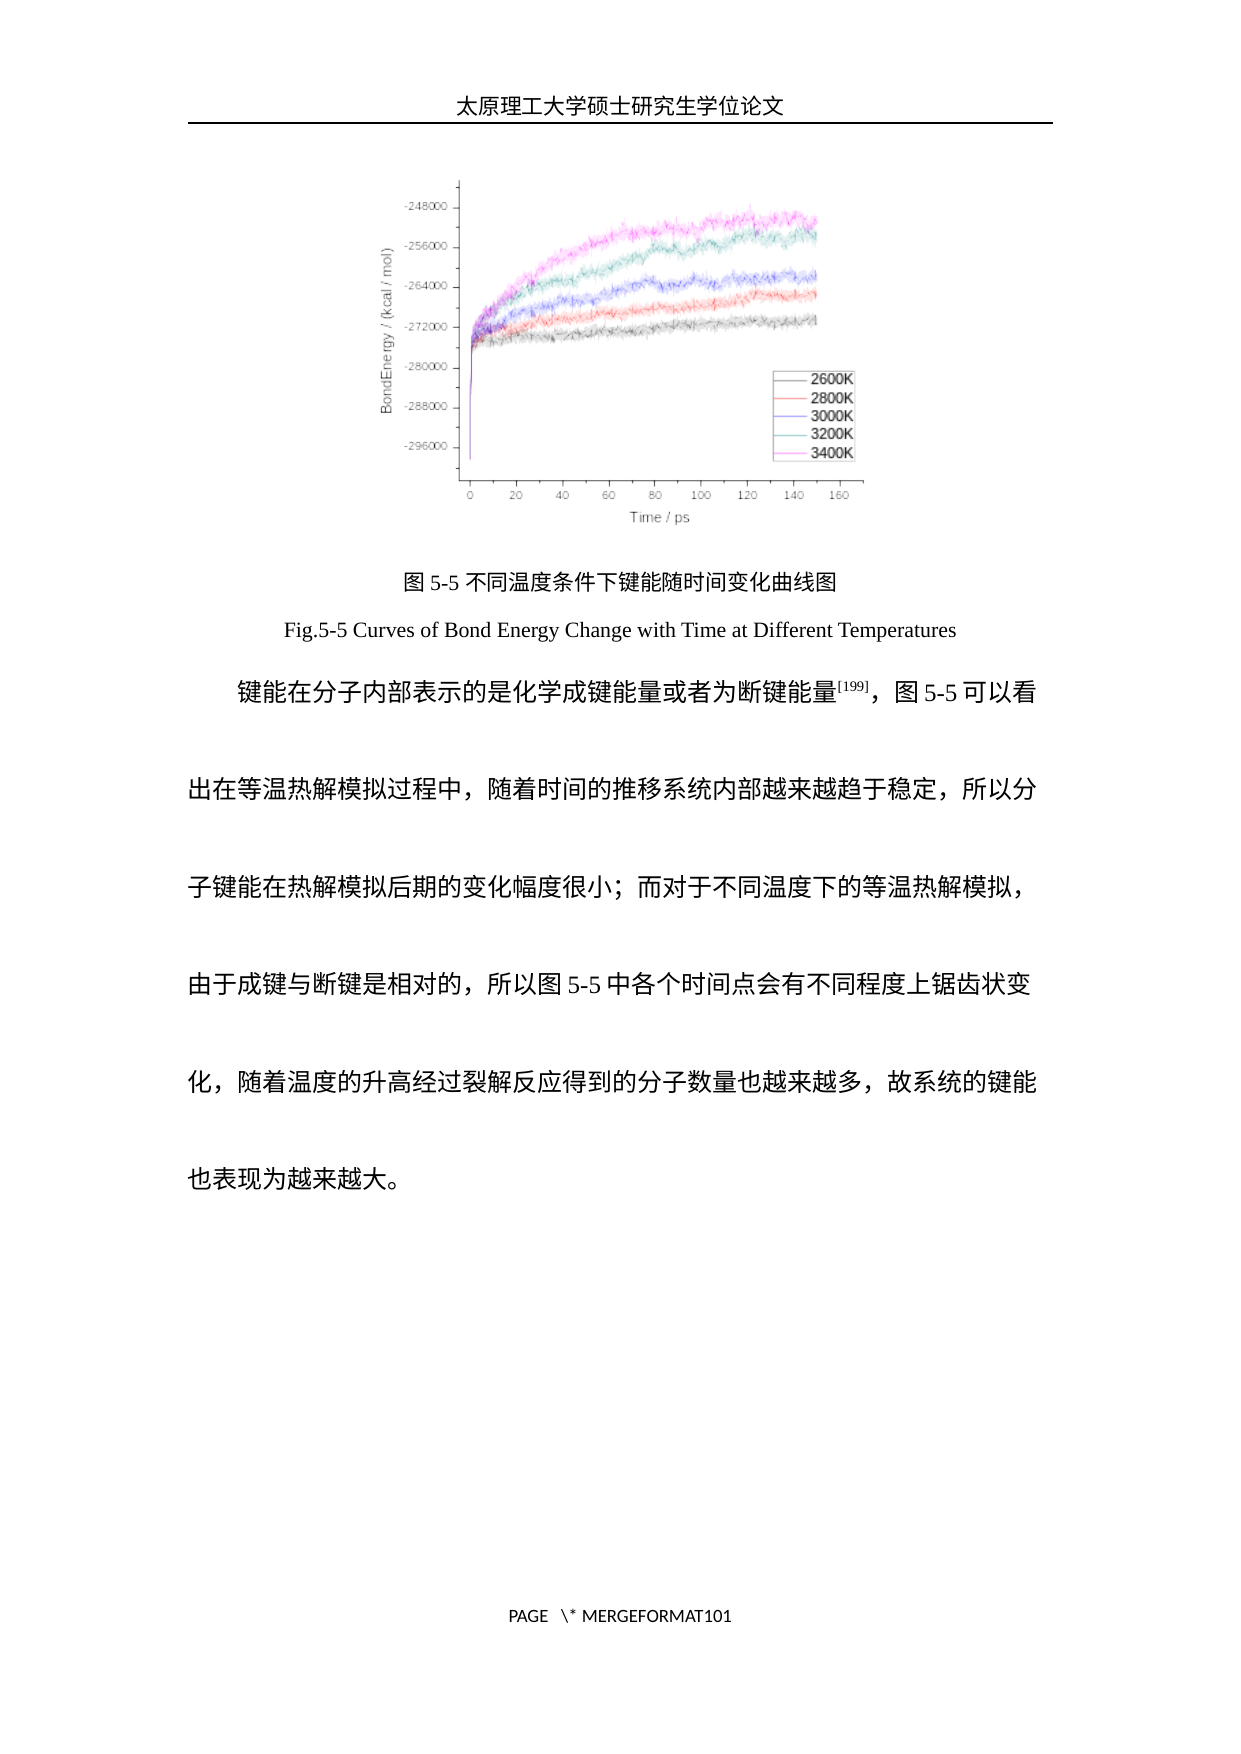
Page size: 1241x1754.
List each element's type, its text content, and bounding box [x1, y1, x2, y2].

text Fig.5-5 Curves of Bond Energy Change with Time at Different Temperatures [187, 613, 1053, 645]
text 图5-5 不同温度条件下键能随时间变化曲线图 [187, 564, 1053, 597]
text 键能在分子内部表示的是化学成键能量或者为断键能量[199]，图5-5可以看出在等温热解模拟过程中，随着时间的推移系统内部越来越趋于稳定，所以分子键能在热解模拟后期的变化幅度很小；而对于不同温度下的等温热解模拟，由于成键与断键是相对的，所以图5-5中各个时间点会有不同程度上锯齿状变化，随着温度的升高经过裂解反应得到的分子数量也越来越多，故系统的键能也表现为越来越大。 [187, 658, 1053, 1211]
